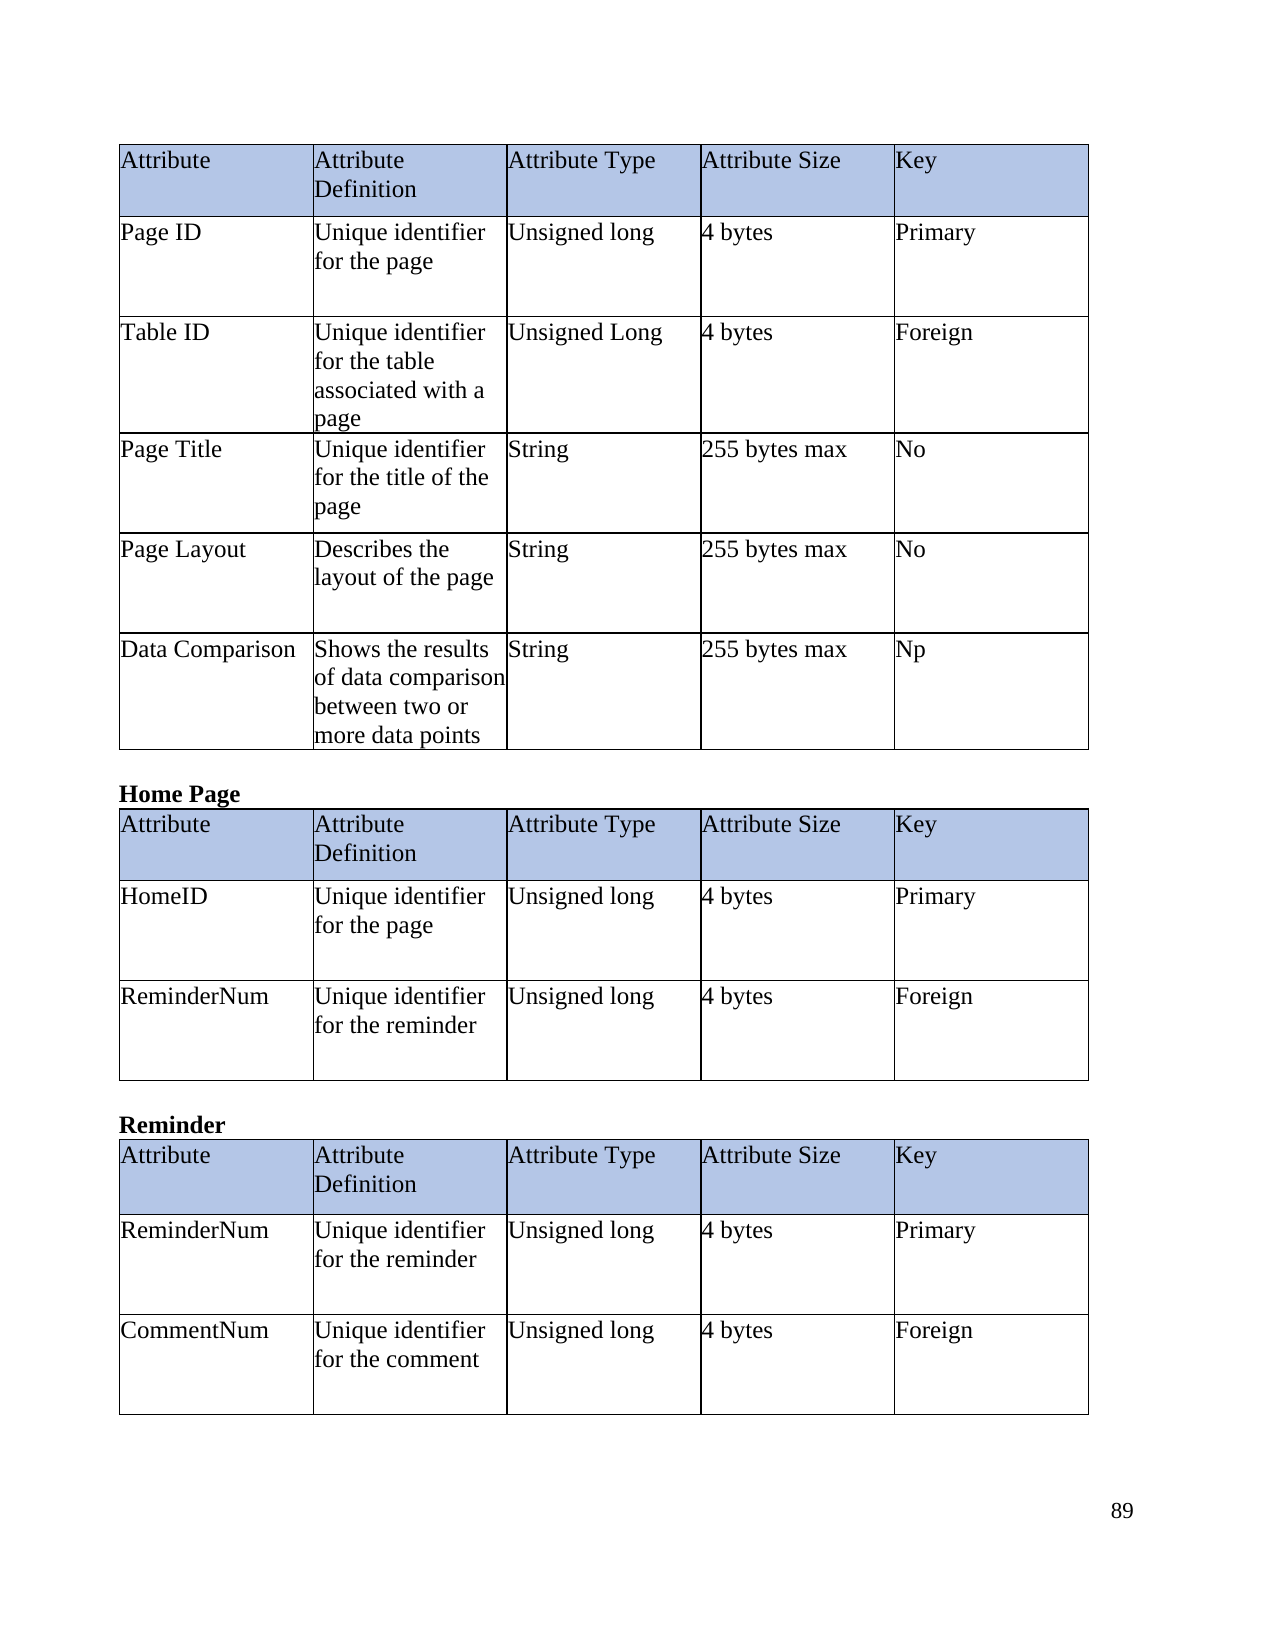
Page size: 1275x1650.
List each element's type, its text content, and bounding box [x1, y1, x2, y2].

table_cell Np [895, 634, 1088, 749]
table_cell Unique identifier for the reminder [314, 1215, 506, 1314]
table_cell Shows the results of data comparison between two or more data points [314, 634, 506, 749]
table_cell 4 bytes [702, 1315, 894, 1414]
table_header Key [895, 810, 1088, 880]
table_cell Describes the layout of the page [314, 534, 506, 632]
table_cell Table ID [120, 317, 313, 432]
table_header Attribute Definition [314, 145, 506, 216]
table_cell Unique identifier for the table associated with a page [314, 317, 506, 432]
table_cell 255 bytes max [702, 434, 894, 532]
table_cell Data Comparison [120, 634, 313, 749]
table_header Attribute [120, 1140, 313, 1214]
text Home Page [119, 779, 1133, 808]
table_cell Unsigned Long [508, 317, 700, 432]
table_cell Unique identifier for the title of the page [314, 434, 506, 532]
table_cell Unsigned long [508, 881, 700, 980]
table_cell Unique identifier for the page [314, 881, 506, 980]
table_cell Foreign [895, 981, 1088, 1080]
table_header Attribute [120, 145, 313, 216]
table_cell Unique identifier for the comment [314, 1315, 506, 1414]
table_cell Unsigned long [508, 1315, 700, 1414]
table_cell String [508, 434, 700, 532]
table_cell 4 bytes [702, 881, 894, 980]
table_cell Unsigned long [508, 981, 700, 1080]
table_cell ReminderNum [120, 1215, 313, 1314]
table_cell String [508, 534, 700, 632]
table_cell String [508, 634, 700, 749]
table_cell 255 bytes max [702, 534, 894, 632]
table_header Attribute Definition [314, 1140, 506, 1214]
table_header Attribute Size [702, 1140, 894, 1214]
table_cell ReminderNum [120, 981, 313, 1080]
table_cell Page ID [120, 217, 313, 316]
table_cell Unique identifier for the page [314, 217, 506, 316]
table_cell Unsigned long [508, 1215, 700, 1314]
table_cell Unsigned long [508, 217, 700, 316]
table_header Attribute Definition [314, 810, 506, 880]
table_cell Primary [895, 1215, 1088, 1314]
table_header Attribute [120, 810, 313, 880]
table_cell 4 bytes [702, 217, 894, 316]
table_cell Page Layout [120, 534, 313, 632]
table_header Attribute Type [508, 1140, 700, 1214]
table_cell Primary [895, 217, 1088, 316]
table_cell Unique identifier for the reminder [314, 981, 506, 1080]
table_cell 4 bytes [702, 317, 894, 432]
table_cell CommentNum [120, 1315, 313, 1414]
table_cell Foreign [895, 1315, 1088, 1414]
text Reminder [119, 1110, 1133, 1139]
table_cell HomeID [120, 881, 313, 980]
table_header Attribute Size [702, 810, 894, 880]
table_cell No [895, 434, 1088, 532]
table_cell 255 bytes max [702, 634, 894, 749]
table_header Attribute Type [508, 145, 700, 216]
table_cell 4 bytes [702, 1215, 894, 1314]
table_header Attribute Size [702, 145, 894, 216]
table_cell Page Title [120, 434, 313, 532]
table_header Key [895, 1140, 1088, 1214]
table_cell No [895, 534, 1088, 632]
table_cell Foreign [895, 317, 1088, 432]
table_header Key [895, 145, 1088, 216]
table_header Attribute Type [508, 810, 700, 880]
table_cell Primary [895, 881, 1088, 980]
table_cell 4 bytes [702, 981, 894, 1080]
